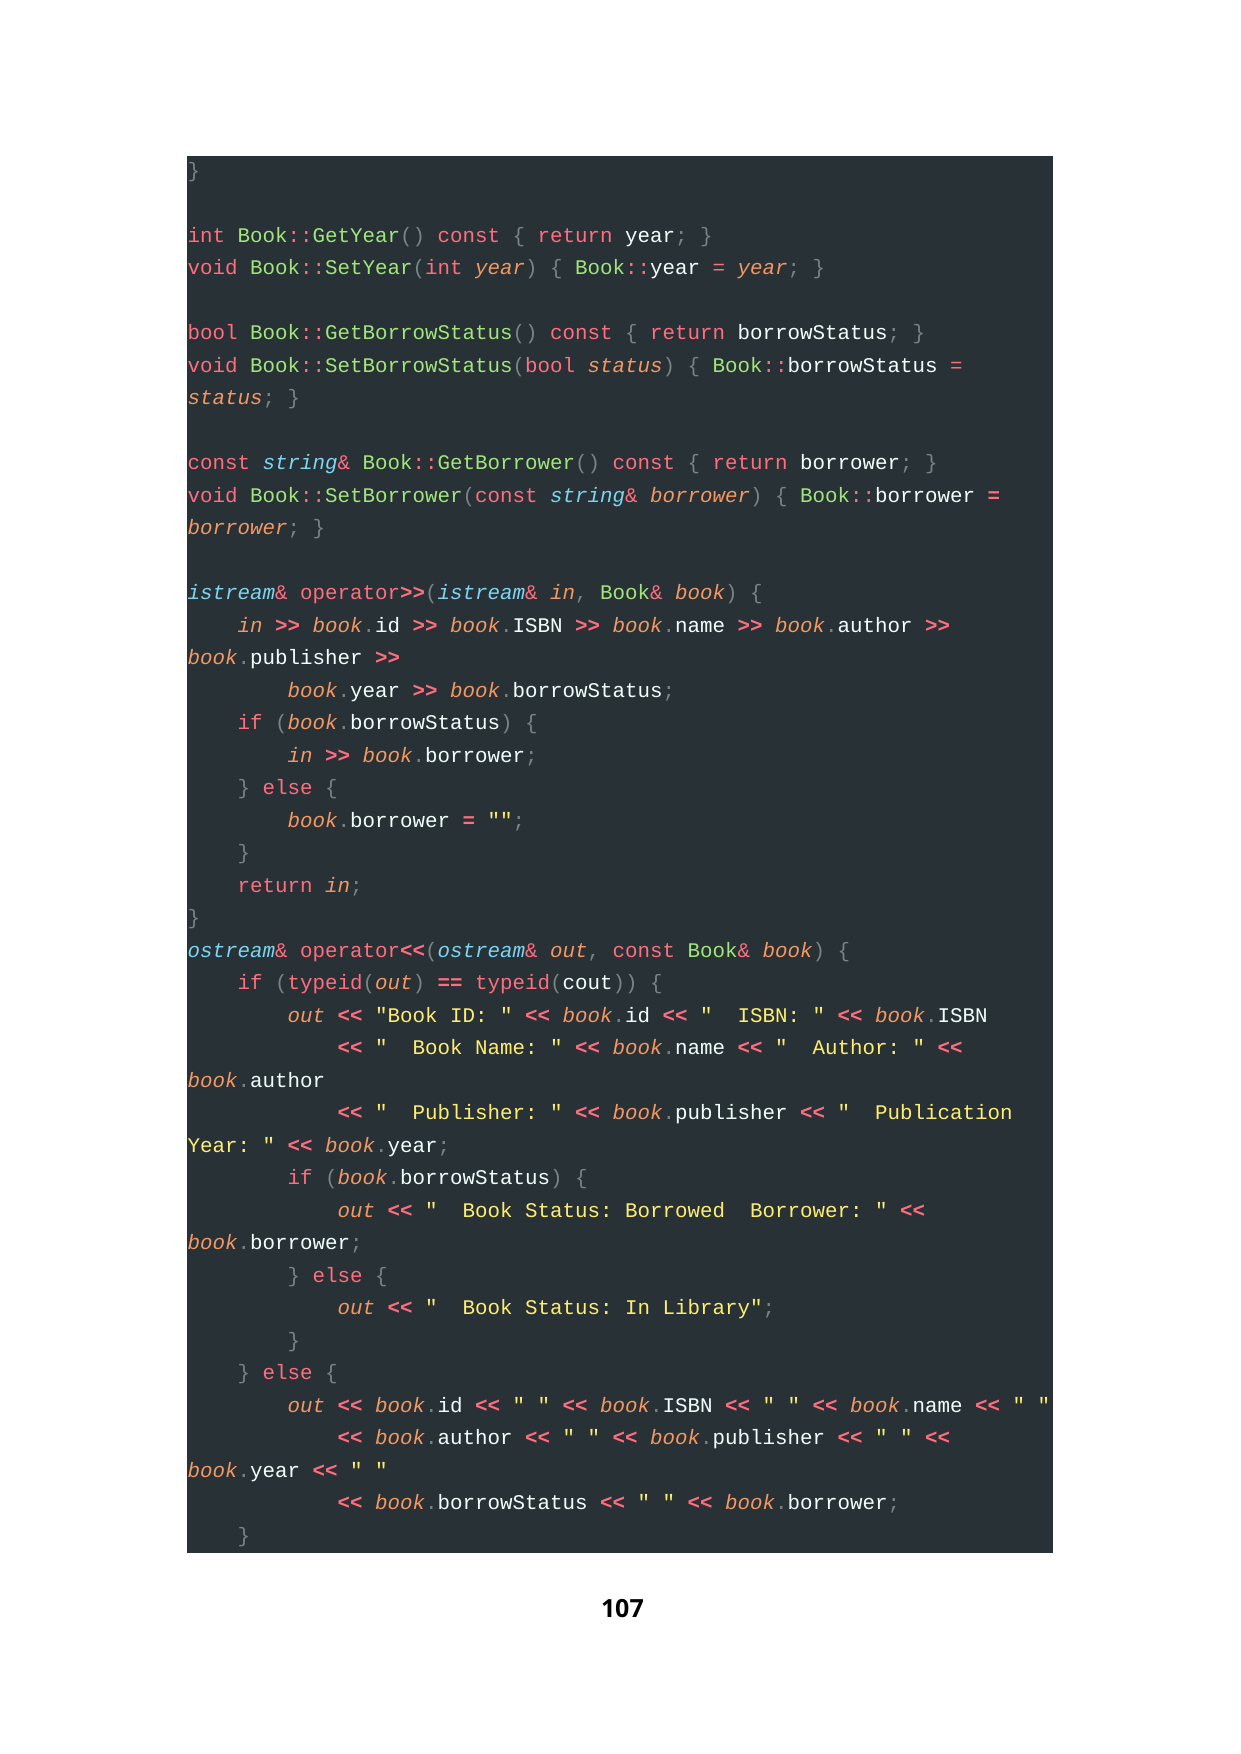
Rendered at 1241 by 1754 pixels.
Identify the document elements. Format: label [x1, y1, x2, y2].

text [187, 156, 1053, 1553]
